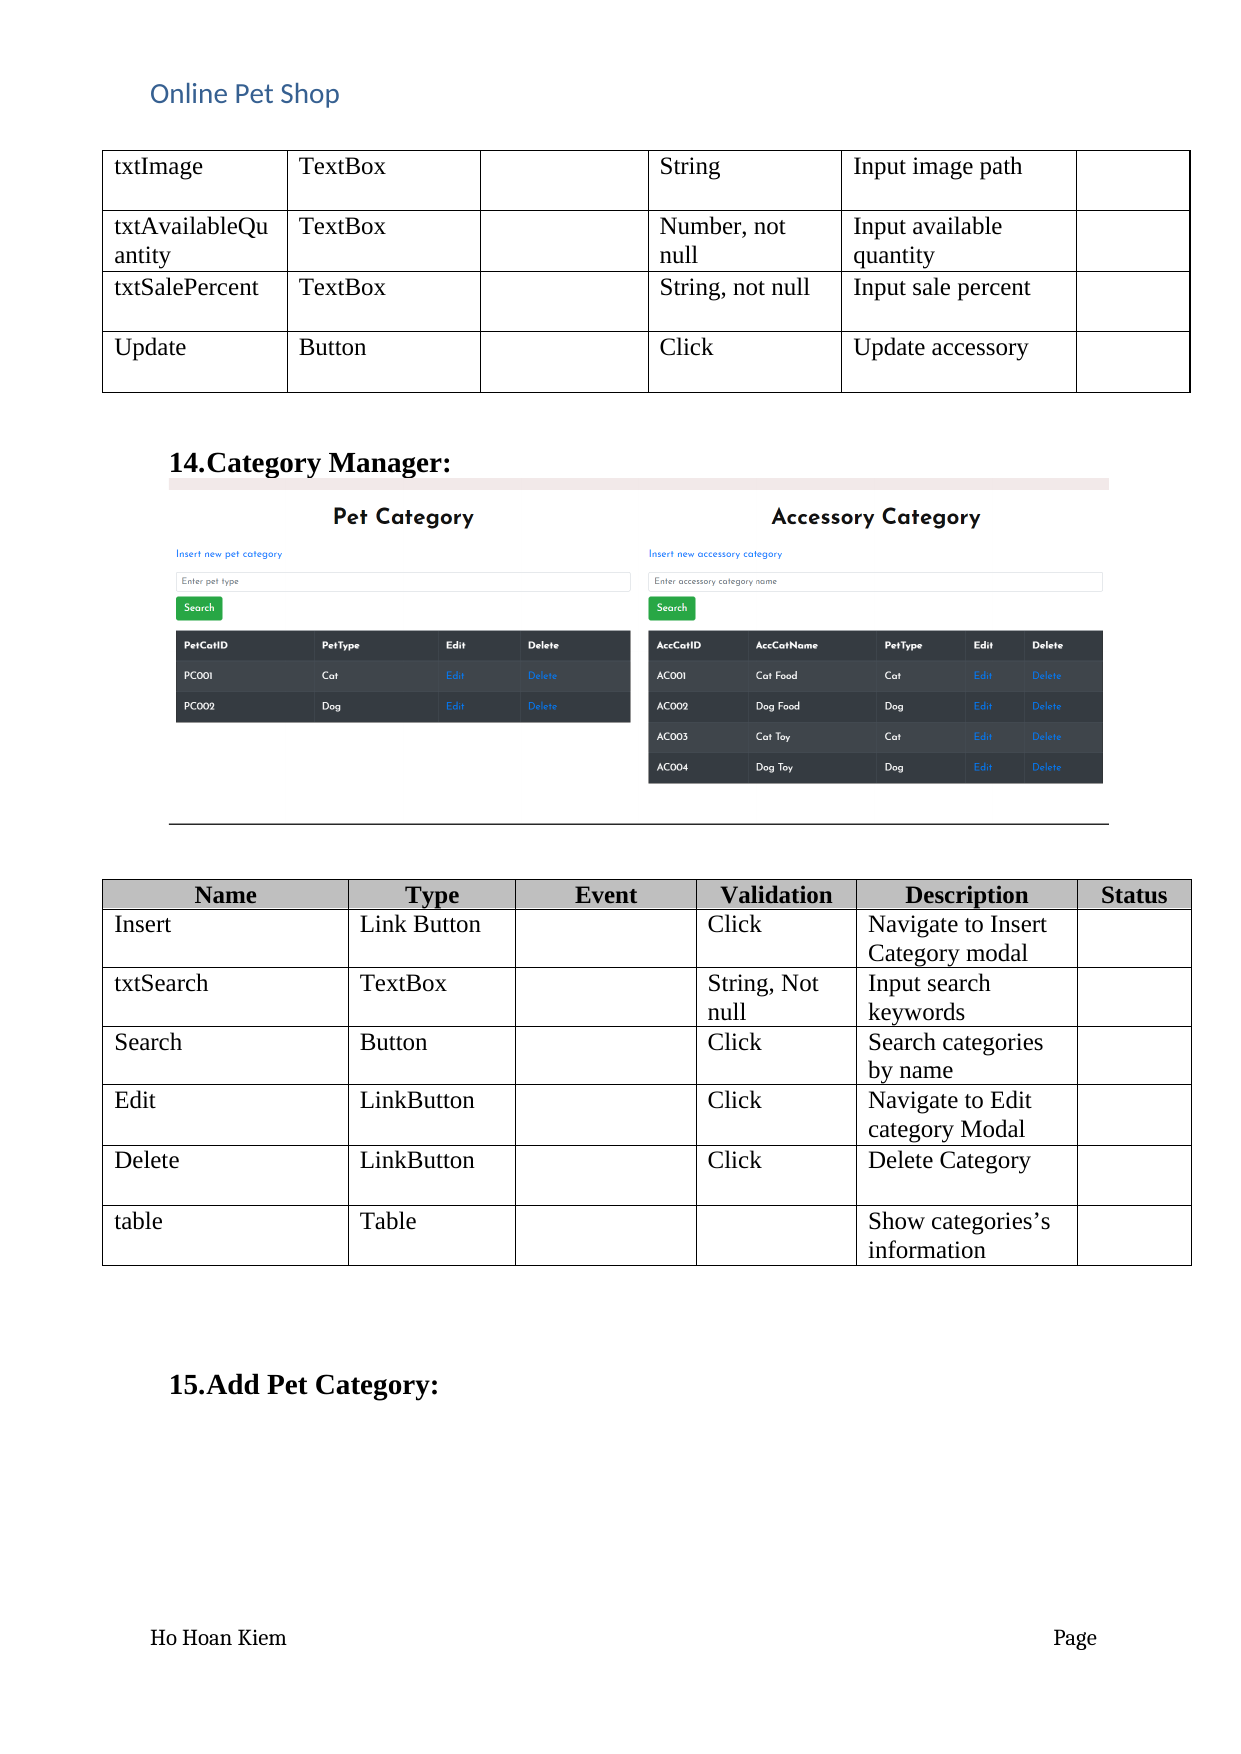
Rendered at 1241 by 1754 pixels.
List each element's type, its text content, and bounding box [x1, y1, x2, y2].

table_cell Search categories by name [857, 1027, 1077, 1084]
table_cell LinkButton [349, 1085, 515, 1144]
table_cell [1078, 1146, 1191, 1205]
table_cell Click [649, 332, 841, 392]
table_cell [481, 332, 648, 392]
table_header Event [516, 880, 696, 908]
table_cell [1077, 272, 1189, 331]
table_cell TextBox [349, 968, 515, 1026]
table_cell TextBox [288, 211, 480, 271]
table_cell [516, 1027, 696, 1084]
table_cell [516, 910, 696, 967]
list Category Manager: [169, 445, 1090, 478]
table_cell [1078, 968, 1191, 1026]
table_cell LinkButton [349, 1146, 515, 1205]
table_header Name [103, 880, 348, 908]
table_cell Input image path [842, 151, 1076, 210]
table_cell [1078, 1206, 1191, 1265]
table_cell txtSalePercent [103, 272, 287, 331]
table_cell Search [103, 1027, 348, 1084]
table_cell Delete [103, 1146, 348, 1205]
table_cell Delete Category [857, 1146, 1077, 1205]
table_cell Button [349, 1027, 515, 1084]
table_cell Insert [103, 910, 348, 967]
table_header Status [1078, 880, 1191, 908]
table_cell [481, 151, 648, 210]
table_cell table [103, 1206, 348, 1265]
table_cell TextBox [288, 272, 480, 331]
table_cell [1078, 910, 1191, 967]
table_cell Click [697, 910, 856, 967]
table_header Description [857, 880, 1077, 908]
table_cell String, Not null [697, 968, 856, 1026]
table_cell txtImage [103, 151, 287, 210]
table_cell [1077, 211, 1189, 271]
table_cell Click [697, 1027, 856, 1084]
table_cell [516, 1085, 696, 1144]
table_cell Input sale percent [842, 272, 1076, 331]
table_cell String, not null [649, 272, 841, 331]
table_cell Update [103, 332, 287, 392]
table_cell Link Button [349, 910, 515, 967]
picture [168, 478, 1109, 825]
table_cell Click [697, 1085, 856, 1144]
table_cell [1078, 1085, 1191, 1144]
table_cell [1078, 1027, 1191, 1084]
table_cell Number, not null [649, 211, 841, 271]
table_cell Show categories’s information [857, 1206, 1077, 1265]
table_header Validation [697, 880, 856, 908]
table_cell Click [697, 1146, 856, 1205]
table_cell [481, 211, 648, 271]
table_cell [516, 1206, 696, 1265]
table_header Type [349, 880, 515, 908]
table_cell [516, 968, 696, 1026]
table_cell Table [349, 1206, 515, 1265]
list Add Pet Category: [169, 1367, 1090, 1401]
table_cell txtSearch [103, 968, 348, 1026]
table_cell Navigate to Edit category Modal [857, 1085, 1077, 1144]
table_cell TextBox [288, 151, 480, 210]
table_cell [697, 1206, 856, 1265]
table_cell Button [288, 332, 480, 392]
table_cell txtAvailableQuantity [103, 211, 287, 271]
table_cell String [649, 151, 841, 210]
table_cell [481, 272, 648, 331]
table_cell Navigate to Insert Category modal [857, 910, 1077, 967]
table_cell Edit [103, 1085, 348, 1144]
table_cell [1077, 332, 1189, 392]
table_cell Input search keywords [857, 968, 1077, 1026]
table_cell Update accessory [842, 332, 1076, 392]
table_cell [1077, 151, 1189, 210]
table_cell Input available quantity [842, 211, 1076, 271]
table_cell [516, 1146, 696, 1205]
